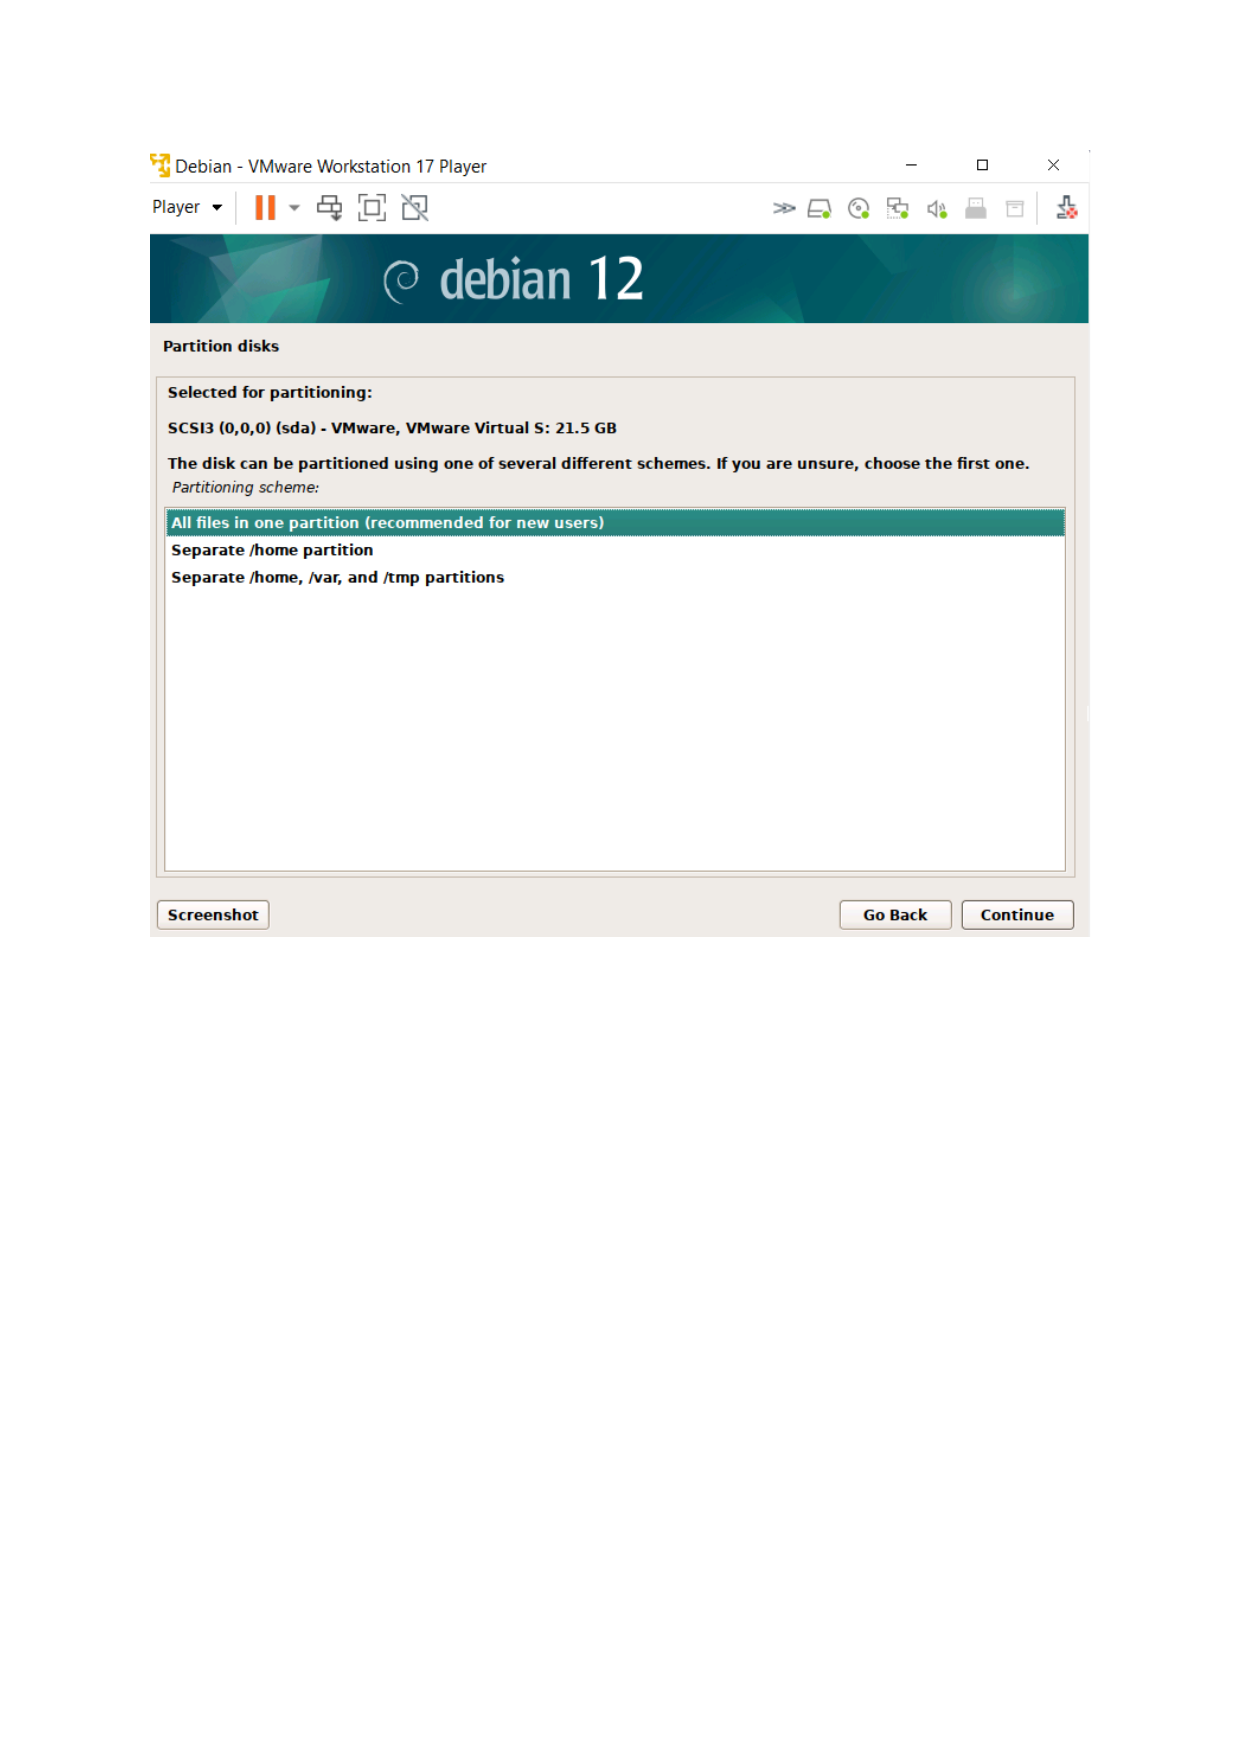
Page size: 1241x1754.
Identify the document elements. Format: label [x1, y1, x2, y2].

picture [150, 150, 1091, 937]
